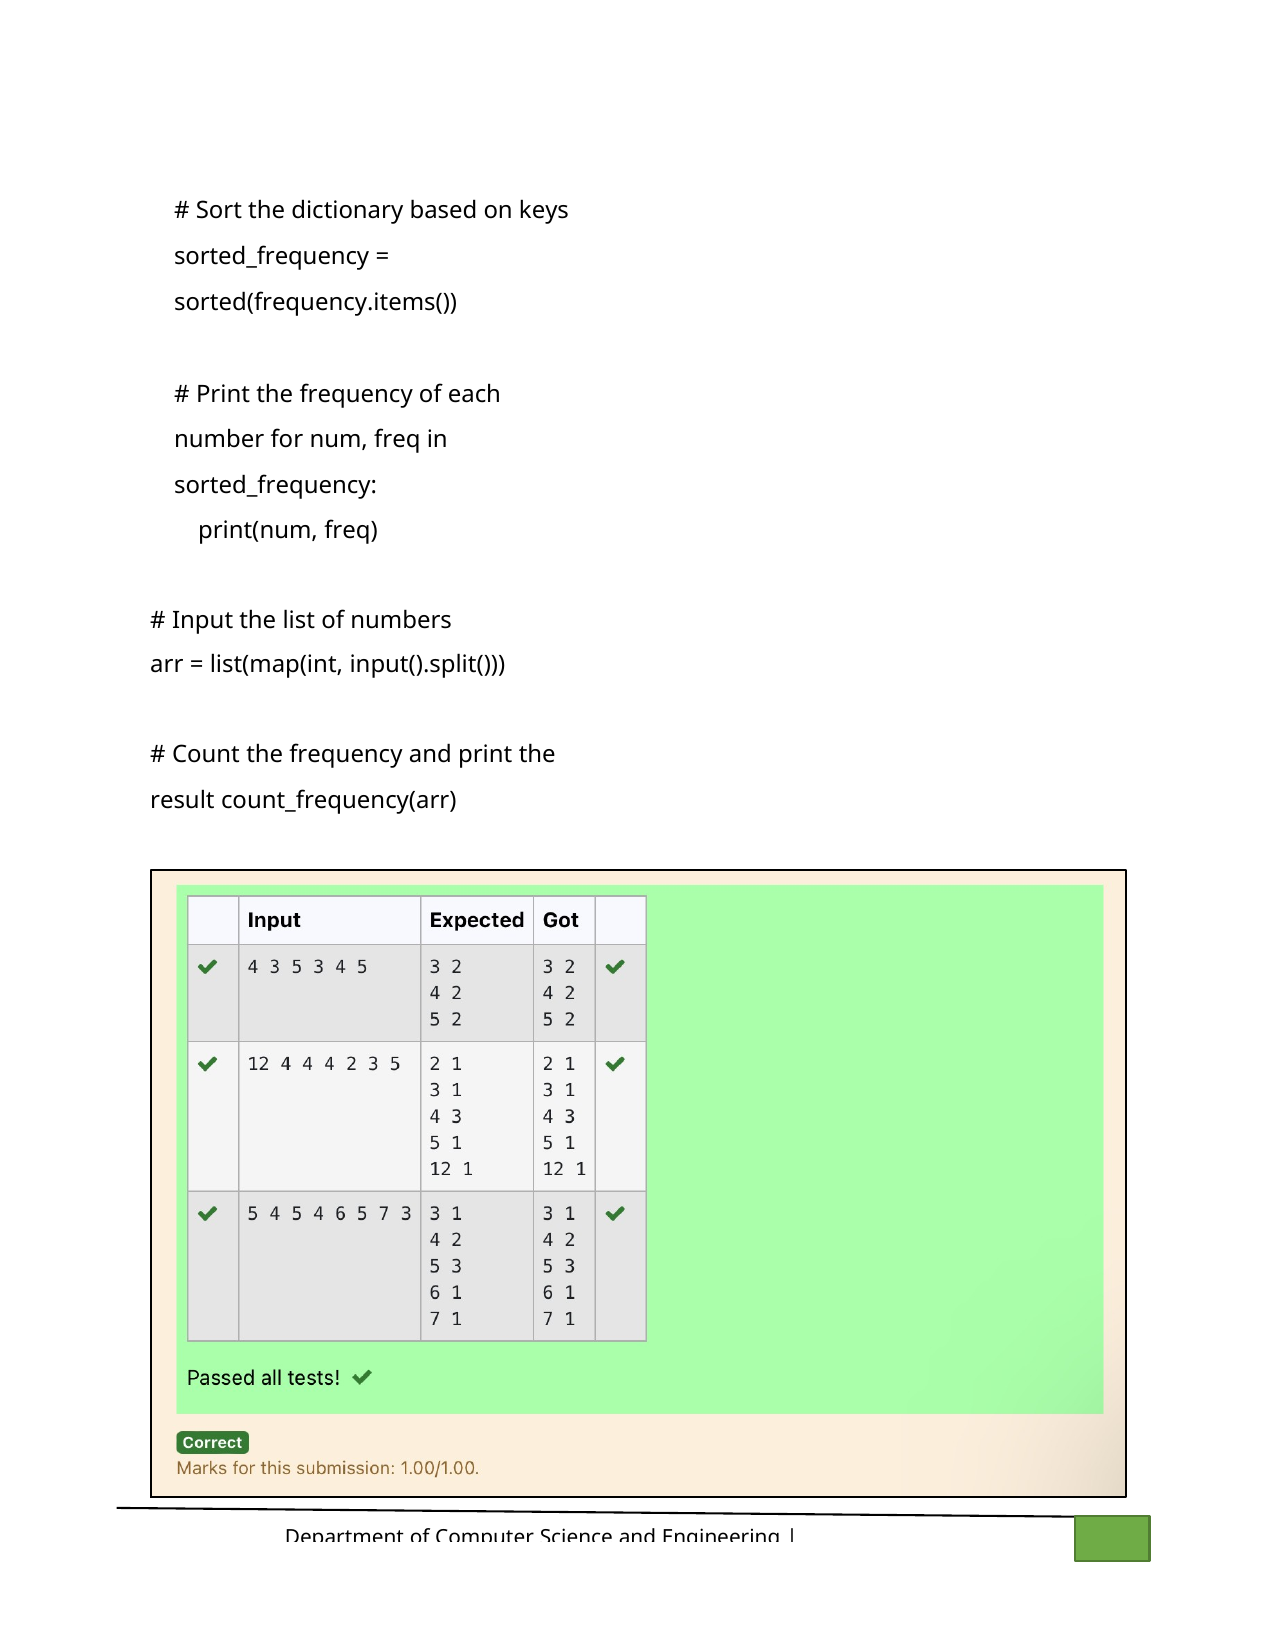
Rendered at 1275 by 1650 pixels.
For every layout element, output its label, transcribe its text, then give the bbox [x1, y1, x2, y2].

text # Print the frequency of each number for num, freq in sorted_frequency: [174, 376, 571, 500]
picture [152, 871, 1125, 1496]
text # Sort the dictionary based on keys sorted_frequency = sorted(frequency.items()) [174, 193, 658, 317]
text # Input the list of numbers [150, 603, 1162, 635]
text # Count the frequency and print the result count_frequency(arr) [150, 737, 593, 815]
text arr = list(map(int, input().split())) [150, 647, 1162, 680]
text print(num, freq) [198, 513, 1162, 546]
